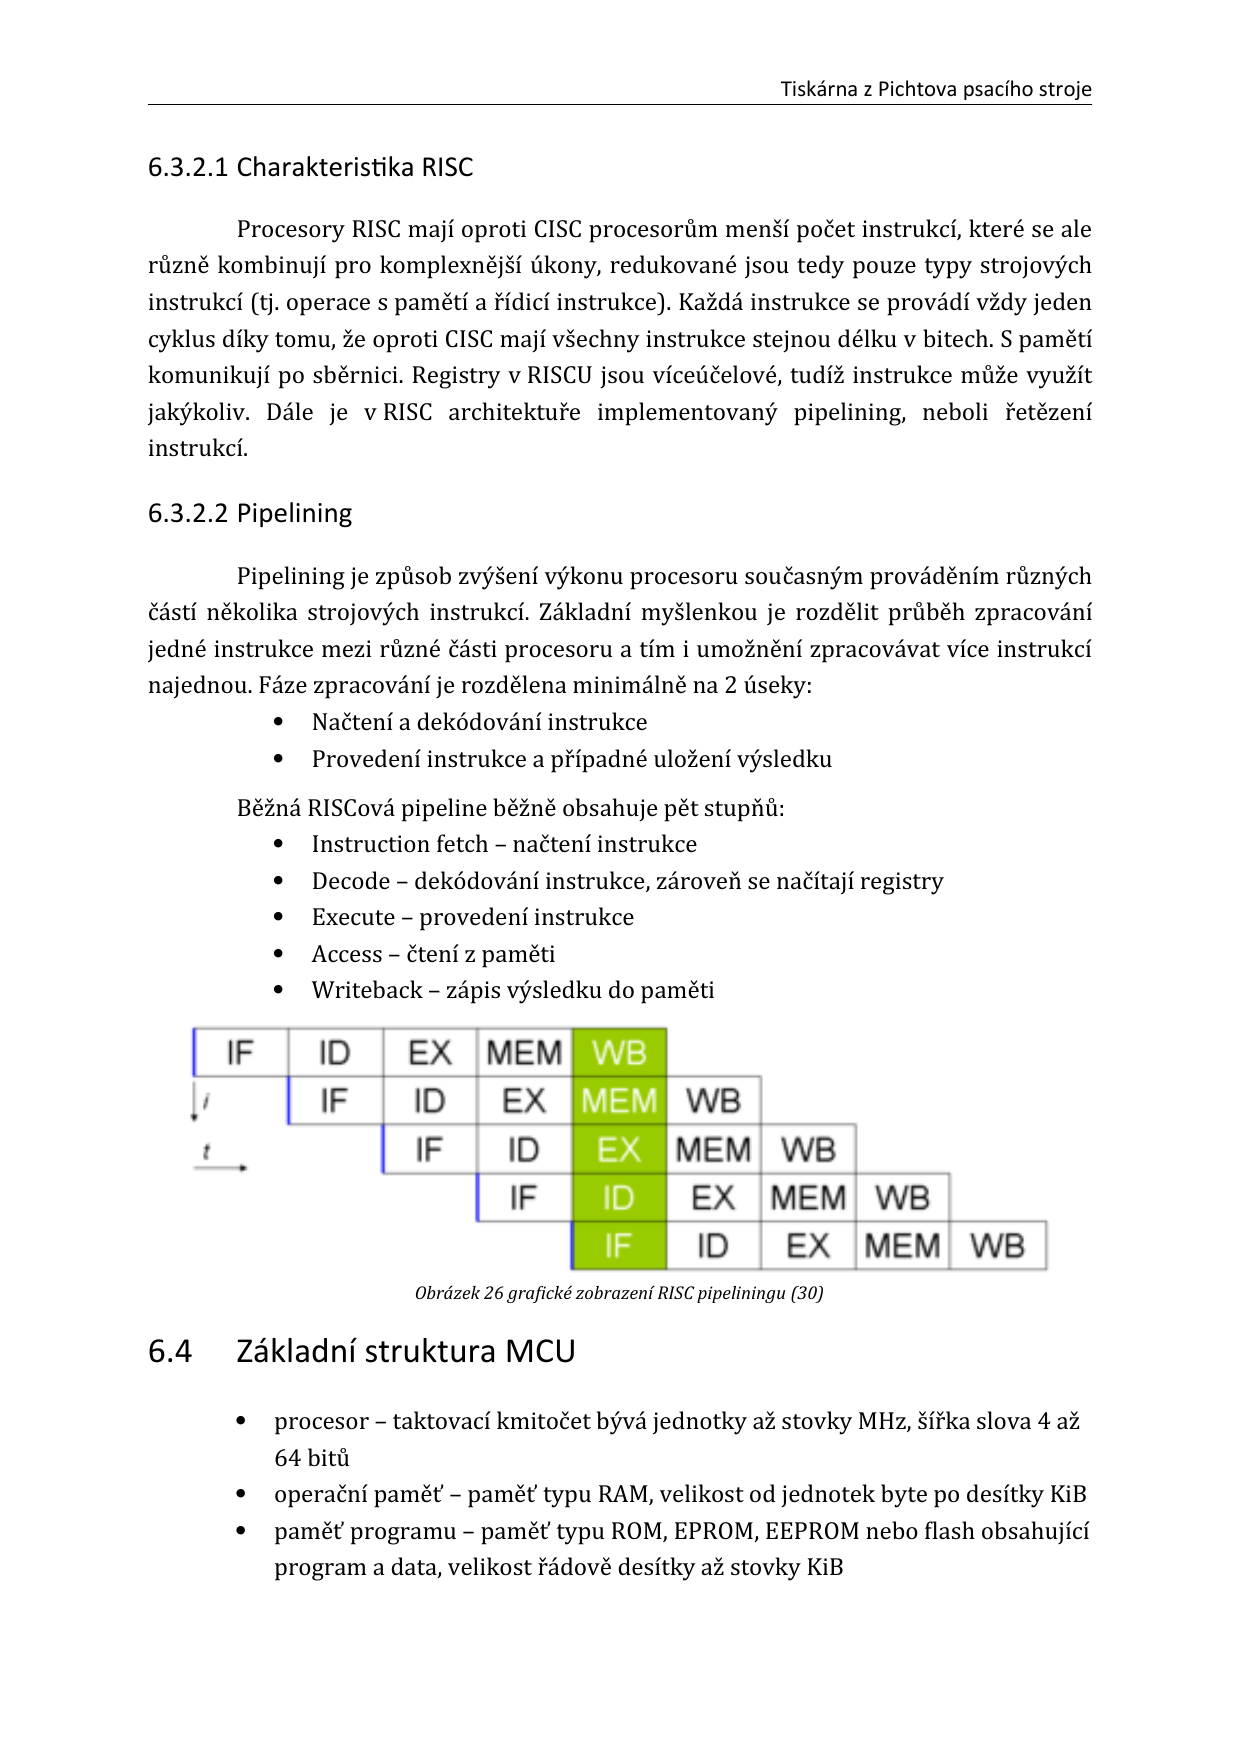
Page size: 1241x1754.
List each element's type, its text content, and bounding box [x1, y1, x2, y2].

picture [189, 1024, 1052, 1275]
list Načtení a dekódování instrukce [274, 707, 1092, 736]
list operační paměť – paměť typu RAM, velikost od jednotek byte po desítky KiB [236, 1479, 1092, 1508]
text Obrázek 26 grafické zobrazení RISC pipeliningu [148, 1282, 1092, 1303]
list Writeback – zápis výsledku do paměti [274, 975, 1092, 1004]
text Pipelining je způsob zvýšení výkonu procesoru současným prováděním různých částí několika strojových instrukcí. Základní myšlenkou je rozdělit průběh zpracování jedné instrukce mezi různé části procesoru a tím i umožnění zpracovávat více instrukcí najednou. Fáze zpracování je rozdělena minimálně na 2 úseky: [148, 561, 1092, 699]
list procesor – taktovací kmitočet bývá jednotky až stovky MHz, šířka slova 4 až 64 bitů [236, 1406, 1092, 1472]
text Procesory RISC mají oproti CISC procesorům menší počet instrukcí, které se ale různě kombinují pro komplexnější úkony, redukované jsou tedy pouze typy strojových instrukcí (tj. operace s pamětí a řídicí instrukce). Každá instrukce se provádí vždy jeden cyklus díky tomu, že oproti CISC mají všechny instrukce stejnou délku v bitech. S pamětí komunikují po sběrnici. Registry v RISCU jsou víceúčelové, tudíž instrukce může využít jakýkoliv. Dále je v RISC architektuře implementovaný pipelining, neboli řetězení instrukcí. [148, 214, 1092, 462]
subtitle Základní struktura MCU [148, 1328, 1092, 1372]
list Access – čtení z paměti [274, 939, 1092, 968]
list Decode – dekódování instrukce, zároveň se načítají registry [274, 866, 1092, 895]
subtitle Pipelining [148, 494, 1092, 530]
list paměť programu – paměť typu ROM, EPROM, EEPROM nebo flash obsahující program a data, velikost řádově desítky až stovky KiB [236, 1516, 1092, 1581]
list Provedení instrukce a případné uložení výsledku [274, 743, 1092, 773]
subtitle Charakteristika RISC [148, 148, 1092, 183]
text Běžná RISCová pipeline běžně obsahuje pět stupňů: [148, 792, 1092, 822]
list Execute – provedení instrukce [274, 902, 1092, 931]
list Instruction fetch – načtení instrukce [274, 829, 1092, 858]
